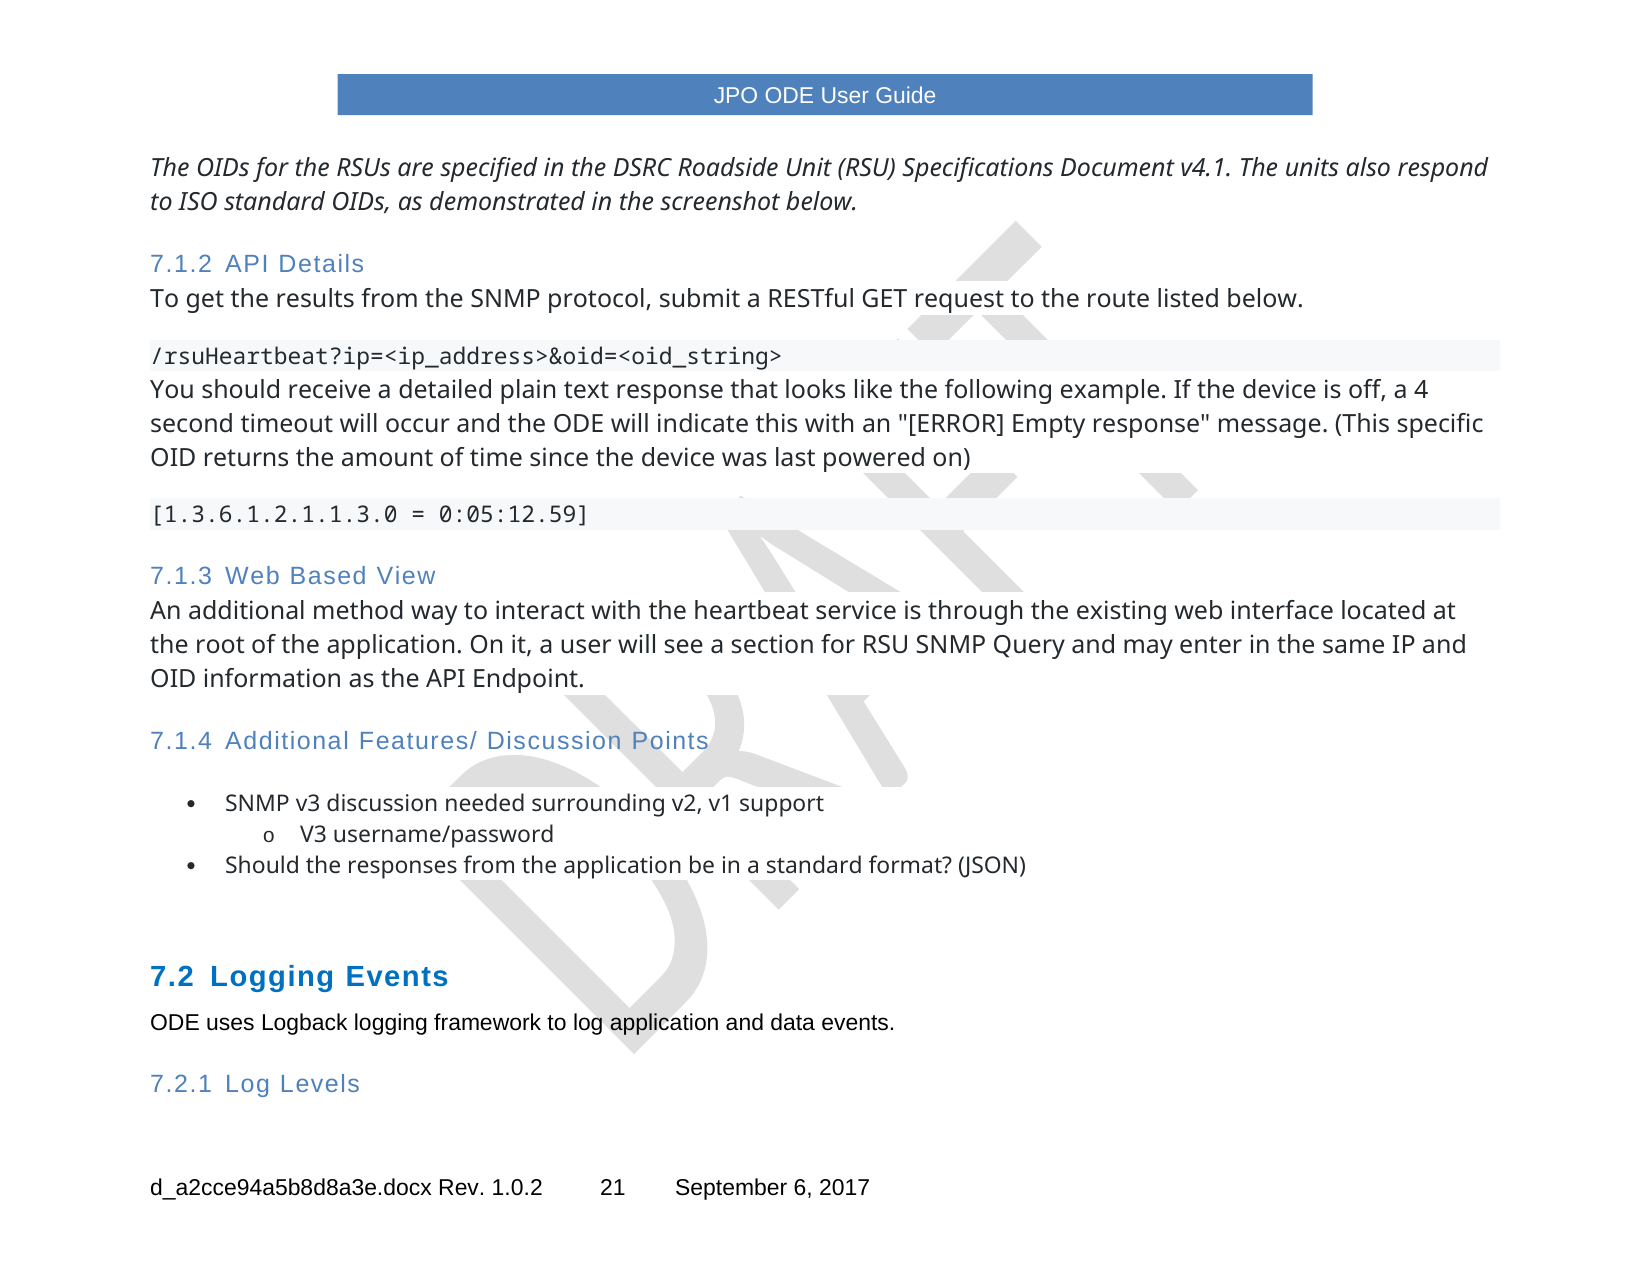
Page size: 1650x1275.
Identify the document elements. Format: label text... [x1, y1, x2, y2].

text /rsuHeartbeat?ip=<ip_address>&oid=<oid_string> [150, 340, 1500, 371]
subtitle Logging Events [150, 959, 1500, 993]
list V3 username/password [262, 818, 1500, 849]
subtitle Additional Features/ Discussion Points [150, 726, 1500, 755]
text You should receive a detailed plain text response that looks like the following example. If the device is off, a 4 second timeout will occur and the ODE will indicate this with an "[ERROR] Empty response" message. (This specific OID returns the amount of time since the device was last powered on) [150, 371, 1500, 473]
text ODE uses Logback logging framework to log application and data events. [150, 1009, 1500, 1035]
subtitle API Details [150, 249, 1500, 278]
text An additional method way to interact with the heartbeat service is through the existing web interface located at the root of the application. On it, a user will see a section for RSU SNMP Query and may enter in the same IP and OID information as the API Endpoint. [150, 592, 1500, 695]
subtitle Web Based View [150, 561, 1500, 590]
list Should the responses from the application be in a standard format? (JSON) [187, 849, 1500, 880]
text [1.3.6.1.2.1.1.3.0 = 0:05:12.59] [150, 498, 1500, 530]
list SNMP v3 discussion needed surrounding v2, v1 support [187, 787, 1500, 818]
text The OIDs for the RSUs are specified in the DSRC Roadside Unit (RSU) Specifications Document v4.1. The units also respond to ISO standard OIDs, as demonstrated in the screenshot below. [150, 150, 1500, 218]
text To get the results from the SNMP protocol, submit a RESTful GET request to the route listed below. [150, 281, 1500, 315]
subtitle Log Levels [150, 1069, 1500, 1098]
